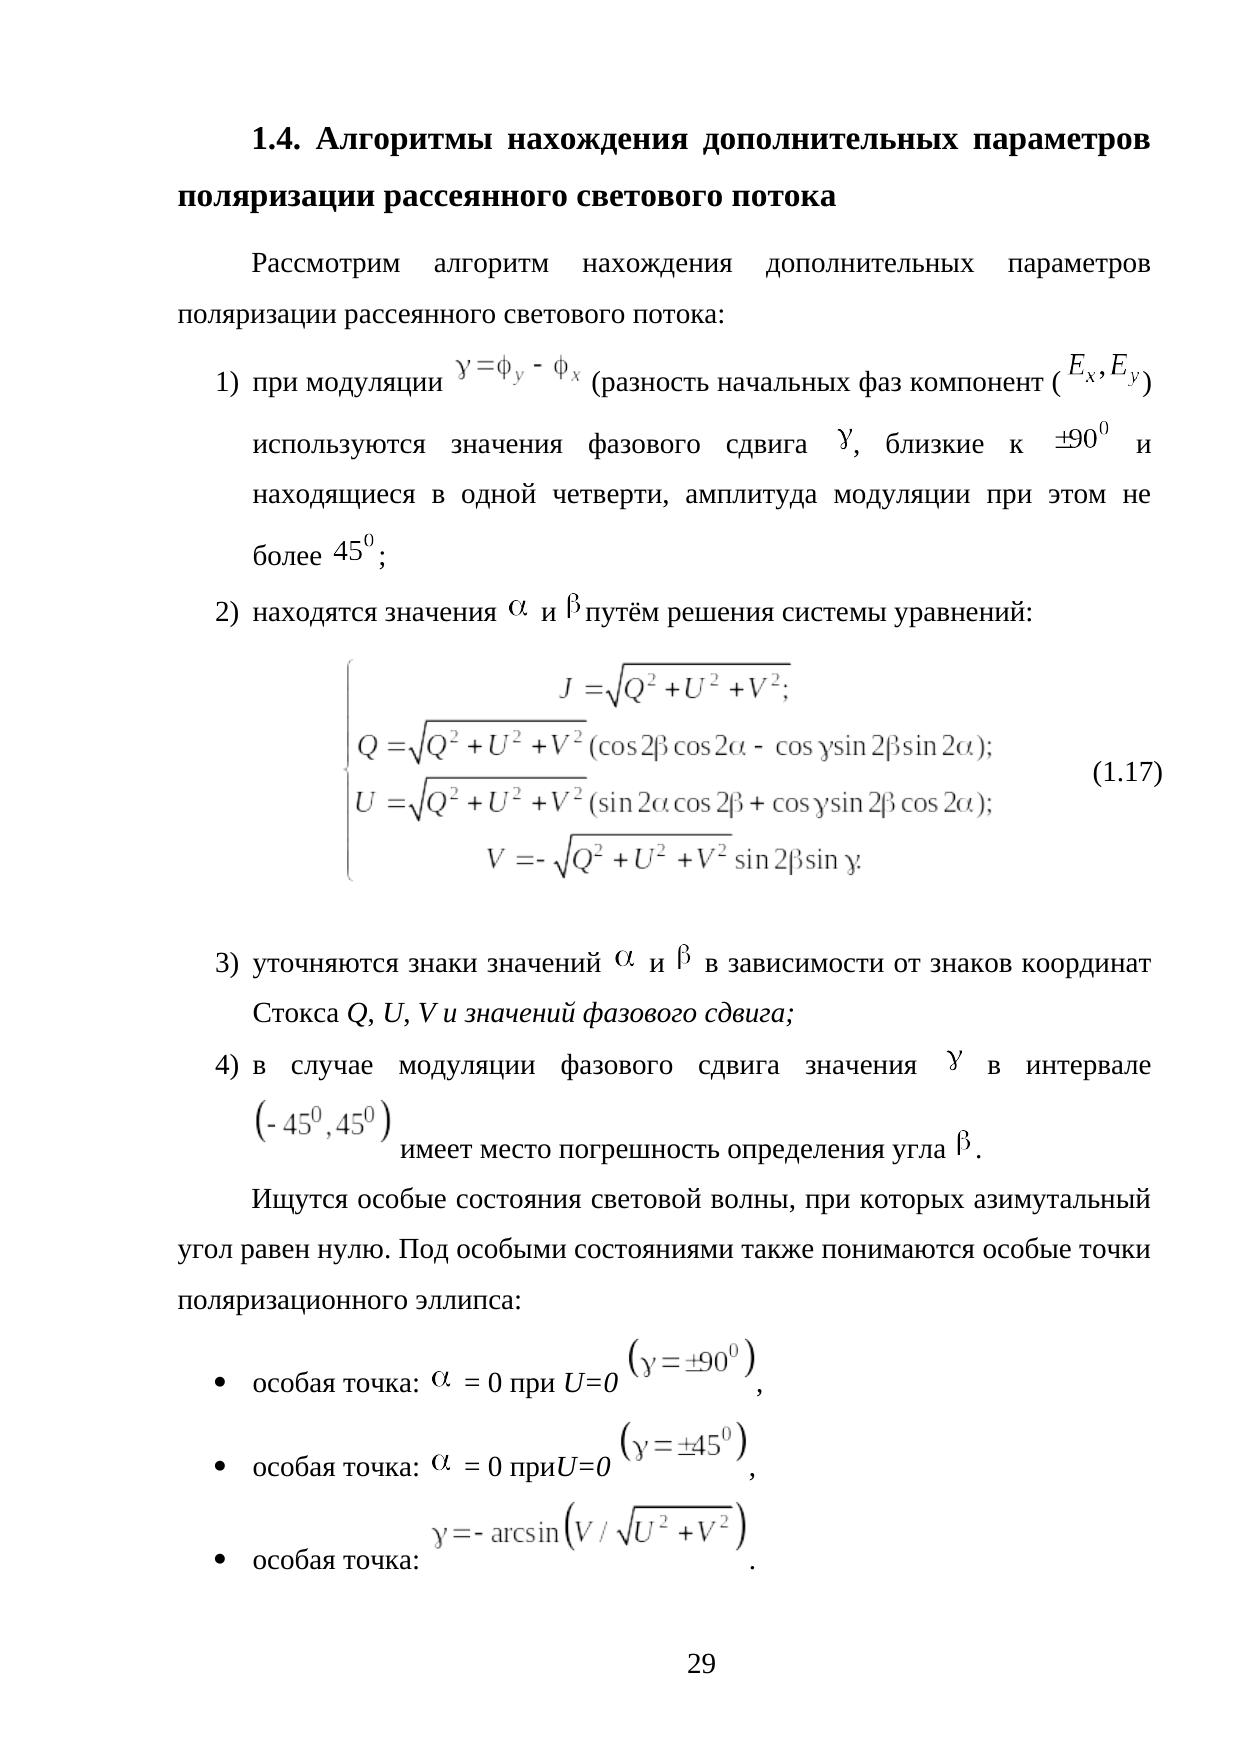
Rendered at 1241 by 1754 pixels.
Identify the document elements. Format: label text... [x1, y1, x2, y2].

list особая точка: = 0 приU=0 , [215, 1416, 1152, 1482]
list находятся значения и путём решения системы уравнений: [215, 588, 1152, 628]
list особая точка: = 0 при U=0 , [215, 1332, 1152, 1399]
list при модуляции (разность начальных фаз компонент () используются значения фазового сдвига , близкие к и находящиеся в одной четверти, амплитуда модуляции при этом не более ; [215, 346, 1152, 572]
text Рассмотрим алгоритм нахождения дополнительных параметров поляризации рассеянного светового потока: [177, 246, 1152, 329]
subtitle 1.4. Алгоритмы нахождения дополнительных параметров поляризации рассеянного светового потока [177, 118, 1152, 214]
list уточняются знаки значений и в зависимости от знаков координат Стокса Q, U, V и значений фазового сдвига; [215, 939, 1152, 1029]
list в случае модуляции фазового сдвига значения в интервале имеет место погрешность определения угла . [215, 1046, 1152, 1164]
list особая точка: . [215, 1499, 1152, 1576]
table_header [166, 645, 1081, 914]
table_header (1.17) [1081, 645, 1163, 914]
text Ищутся особые состояния световой волны, при которых азимутальный угол равен нулю. Под особыми состояниями также понимаются особые точки поляризационного эллипса: [177, 1181, 1152, 1315]
